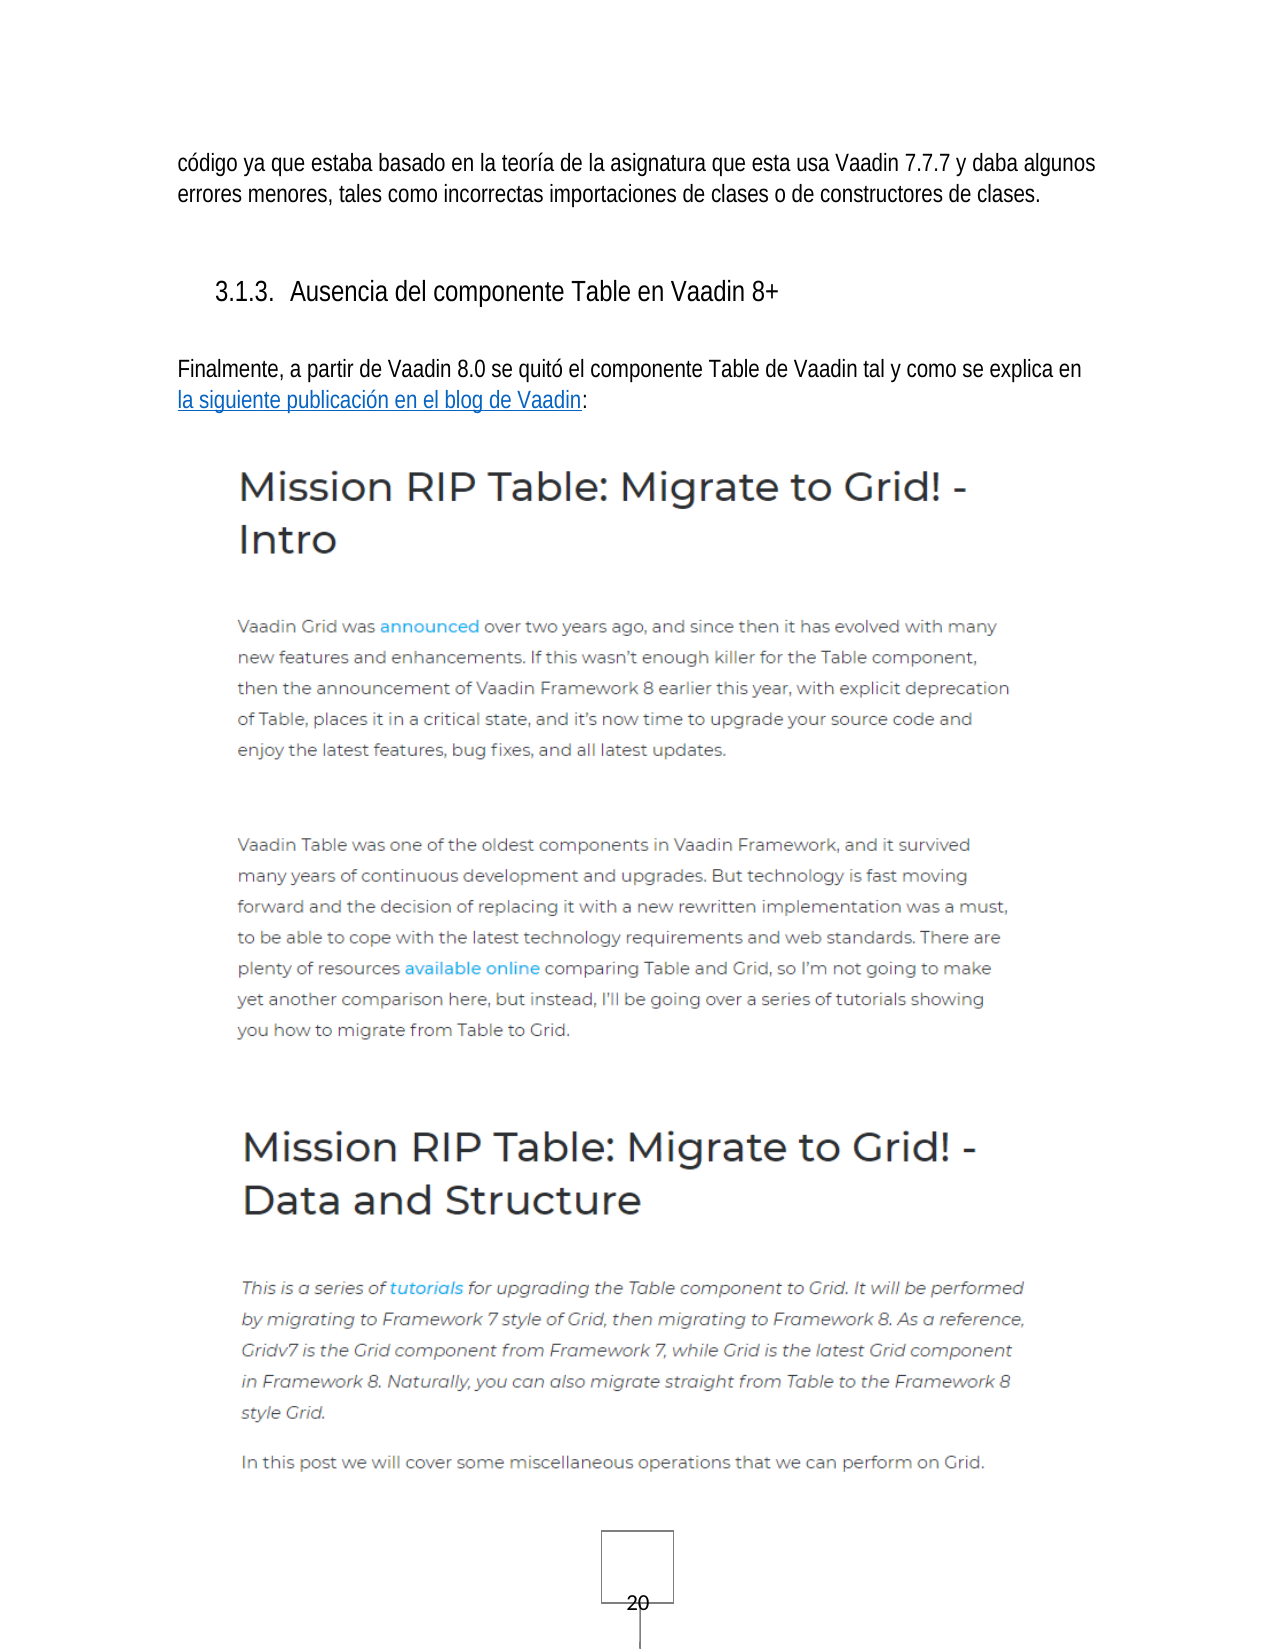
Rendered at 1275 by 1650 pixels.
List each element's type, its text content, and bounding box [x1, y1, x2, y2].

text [177, 148, 1098, 207]
picture [220, 1113, 1055, 1510]
picture [213, 437, 1062, 1067]
text Finalmente, a partir de Vaadin 8.0 se quitó el componente Table de Vaadin tal y como se explica en la siguiente publicación en el blog de Vaadin: [177, 354, 1098, 414]
subtitle Ausencia del componente Table en Vaadin 8+ [215, 274, 1098, 307]
